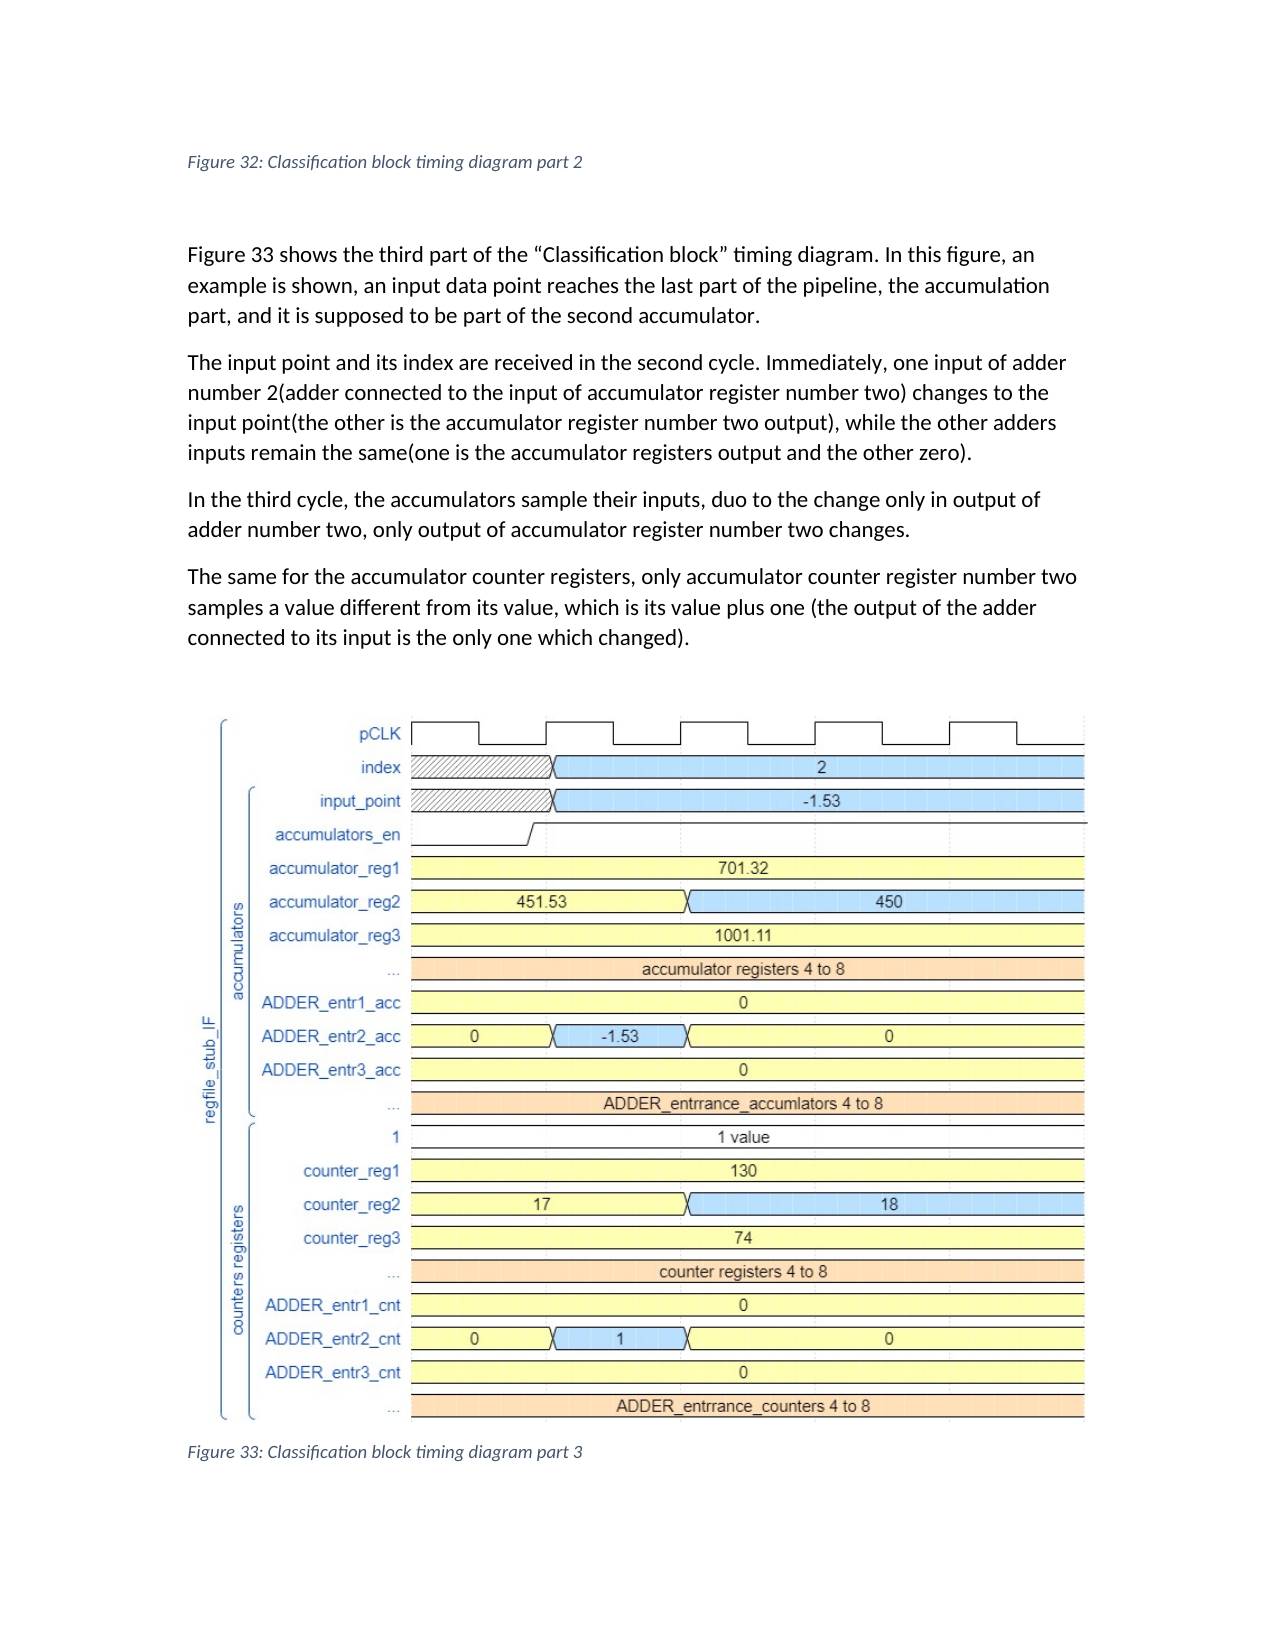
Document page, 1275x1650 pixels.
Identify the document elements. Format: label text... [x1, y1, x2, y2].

picture [187, 716, 1088, 1422]
text The same for the accumulator counter registers, only accumulator counter register number two samples a value different from its value, which is its value plus one (the output of the adder connected to its input is the only one which changed). [187, 562, 1087, 651]
text In the third cycle, the accumulators sample their inputs, duo to the change only in output of adder number two, only output of accumulator register number two changes. [187, 485, 1087, 544]
text The input point and its index are received in the second cycle. Immediately, one input of adder number 2(adder connected to the input of accumulator register number two) changes to the input point(the other is the accumulator register number two output), while the other adders inputs remain the same(one is the accumulator registers output and the other zero). [187, 348, 1087, 467]
text Figure 26 shows the third part of the “Classification block” timing diagram. In this figure, an example is shown, an input data point reaches the last part of the pipeline, the accumulation part, and it is supposed to be part of the second accumulator. [187, 241, 1087, 329]
